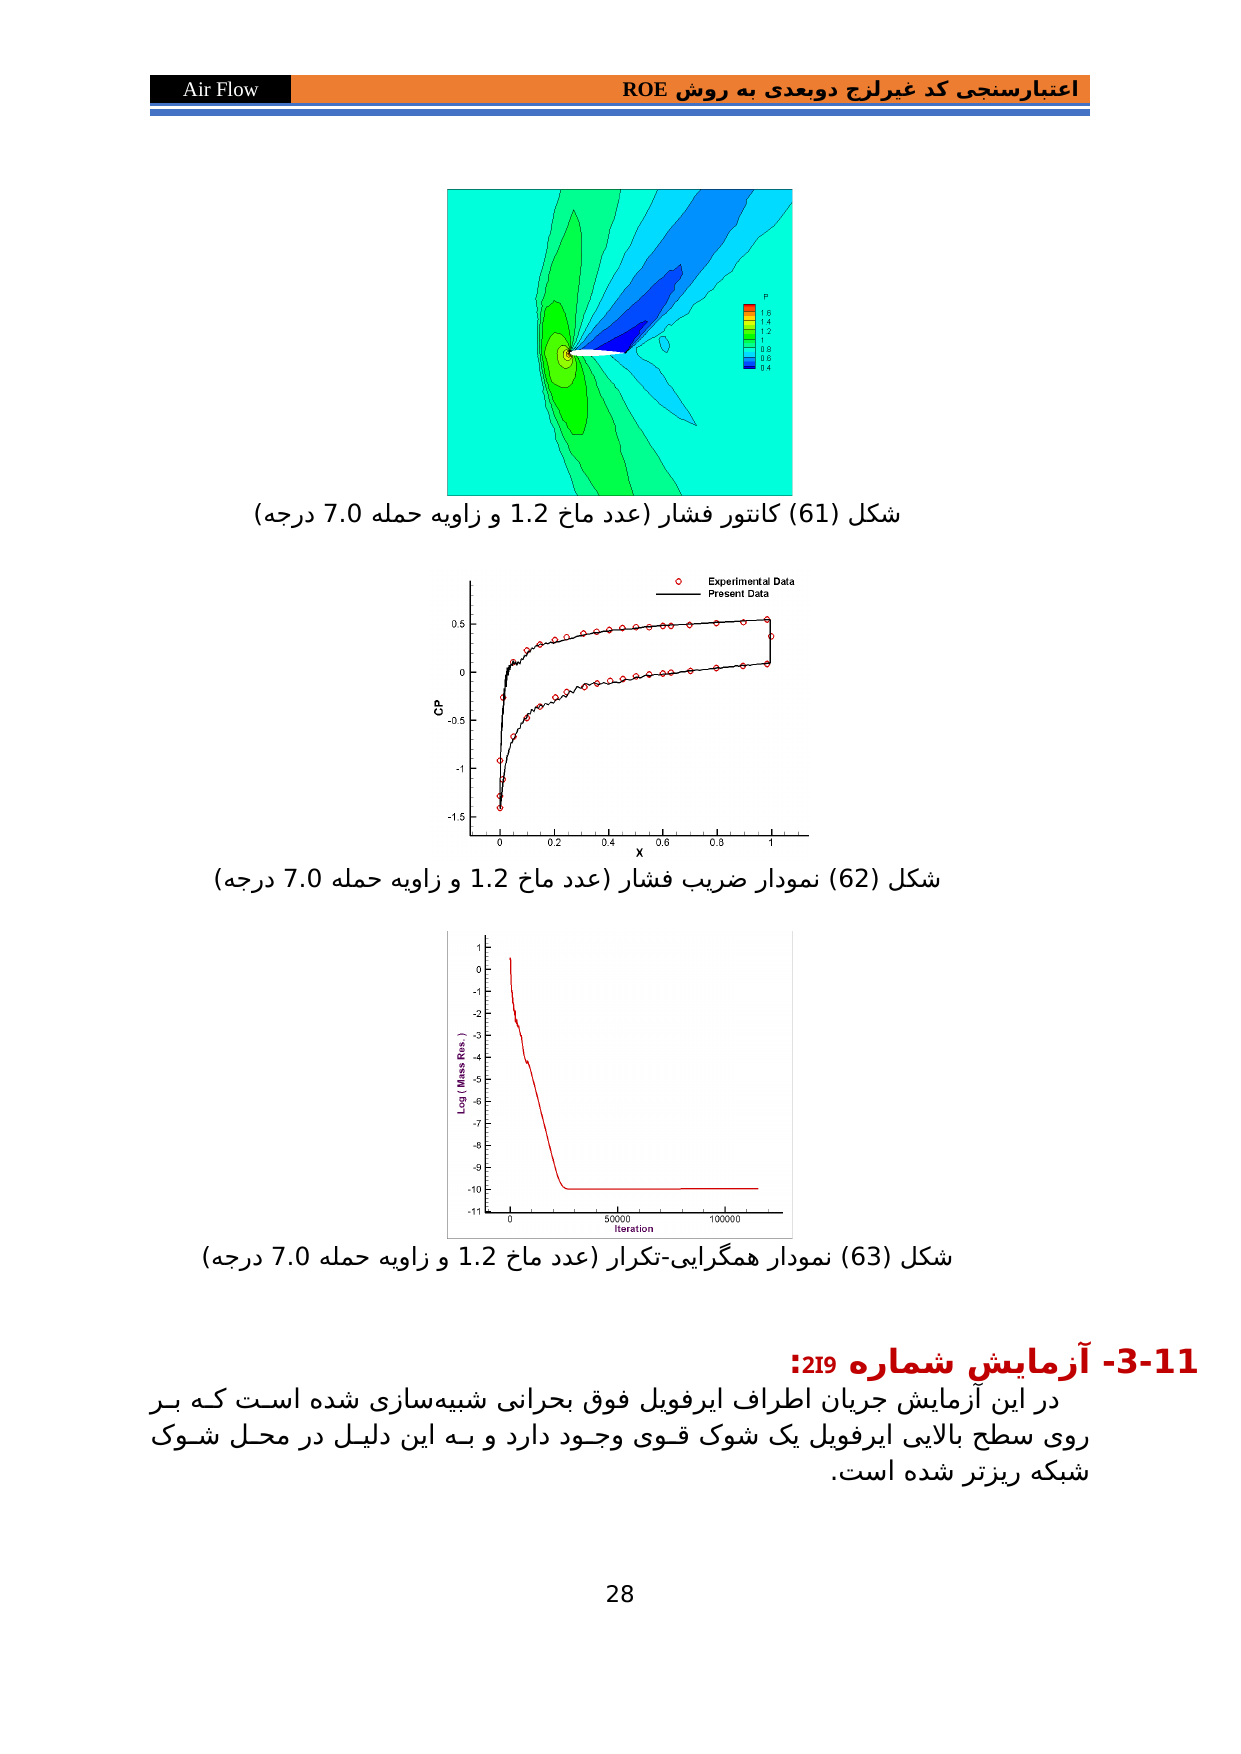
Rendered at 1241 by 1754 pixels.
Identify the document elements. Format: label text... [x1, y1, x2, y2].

subtitle آزمایش شماره 2I9: [150, 1342, 1090, 1381]
text نمودار ضریب فشار (عدد ماخ 1.2 و زاویه حمله 7.0 درجه) [150, 864, 883, 893]
picture [447, 189, 793, 496]
text نمودار همگرایی-تکرار (عدد ماخ 1.2 و زاویه حمله 7.0 درجه) [150, 1242, 883, 1272]
picture [447, 931, 793, 1239]
picture [428, 566, 812, 861]
text کانتور فشار (عدد ماخ 1.2 و زاویه حمله 7.0 درجه) [150, 500, 883, 529]
text در این آزمایش جریان اطراف ایرفویل فوق بحرانی شبیه‌سازی شده است که بر روی سطح بالایی ایرفویل یک شوک قوی وجود دارد و به این دلیل در محل شوک شبکه ریزتر شده است. [150, 1383, 1090, 1487]
